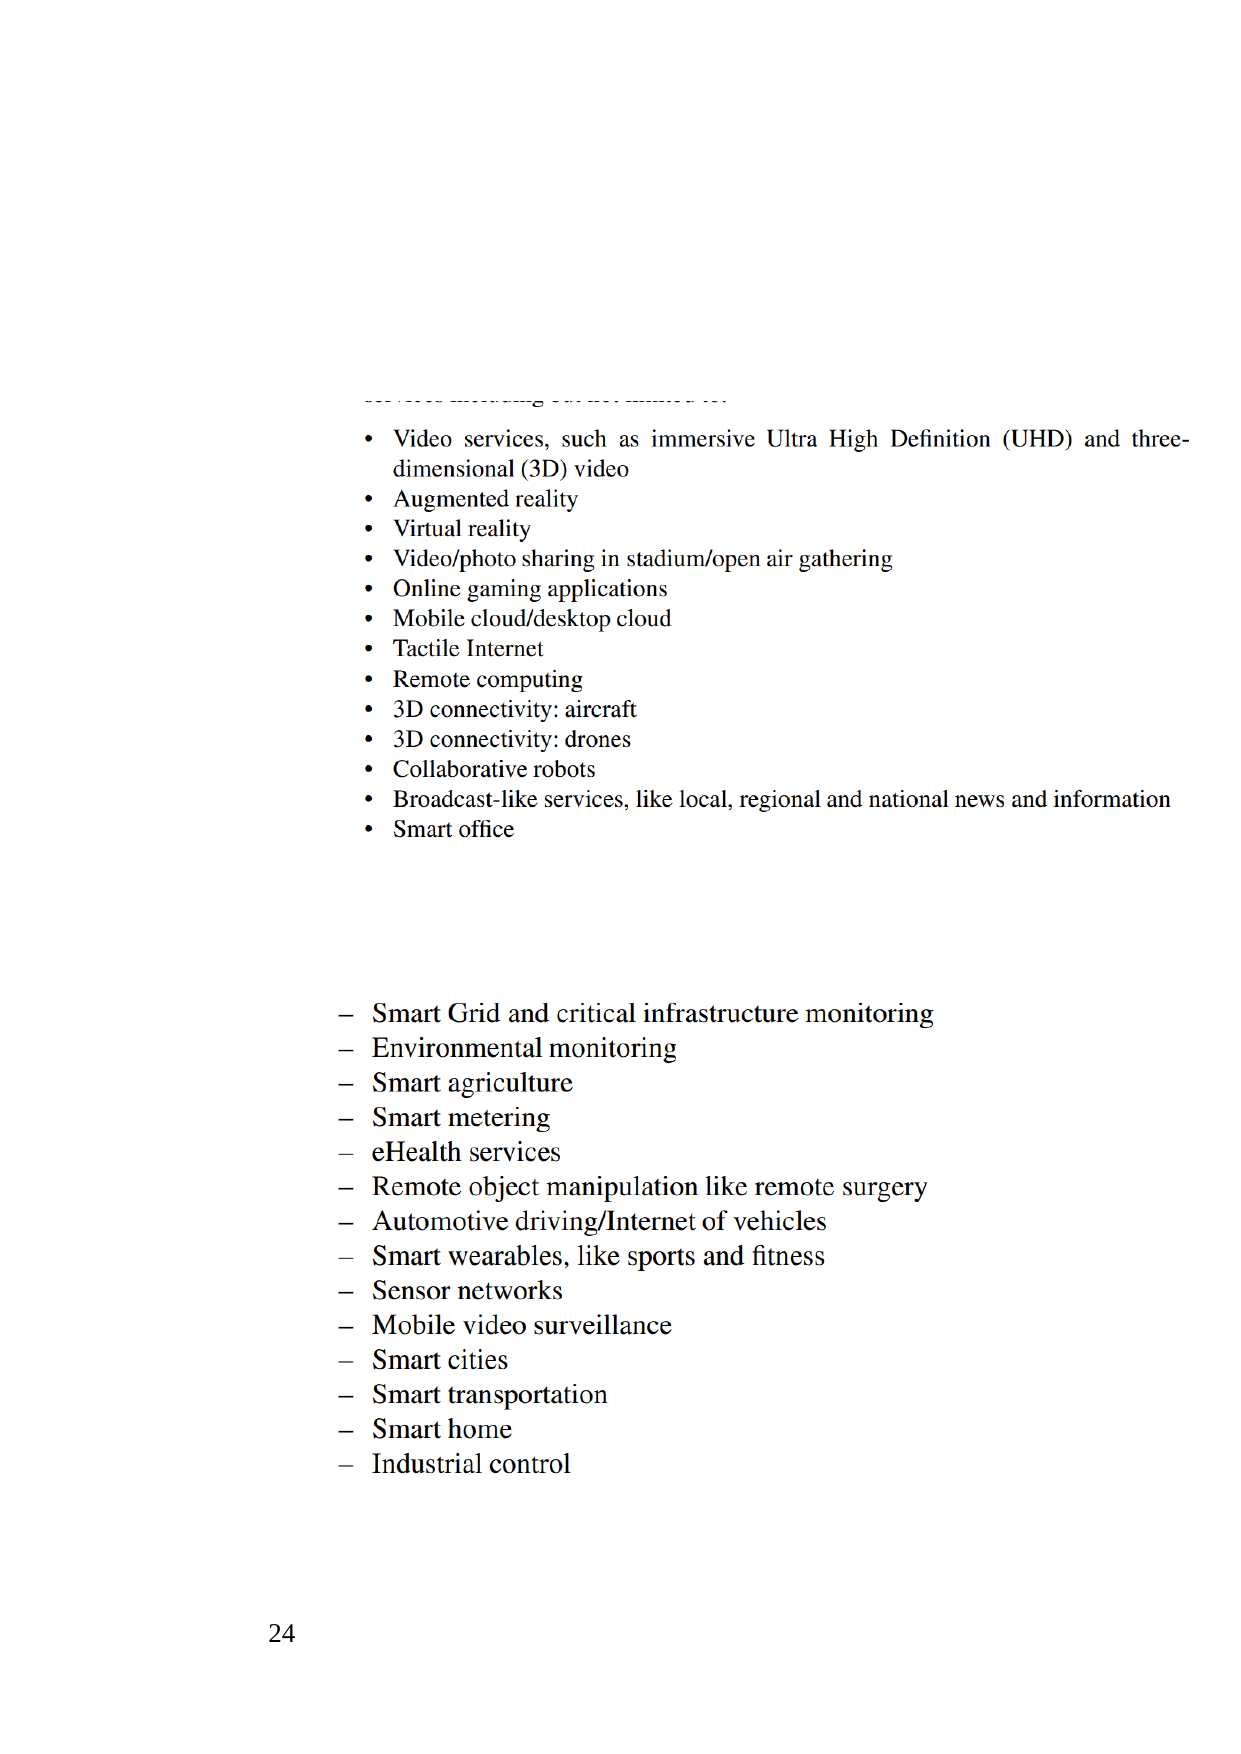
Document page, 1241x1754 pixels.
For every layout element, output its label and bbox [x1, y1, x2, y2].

picture [268, 972, 1209, 1505]
picture [268, 401, 1209, 854]
